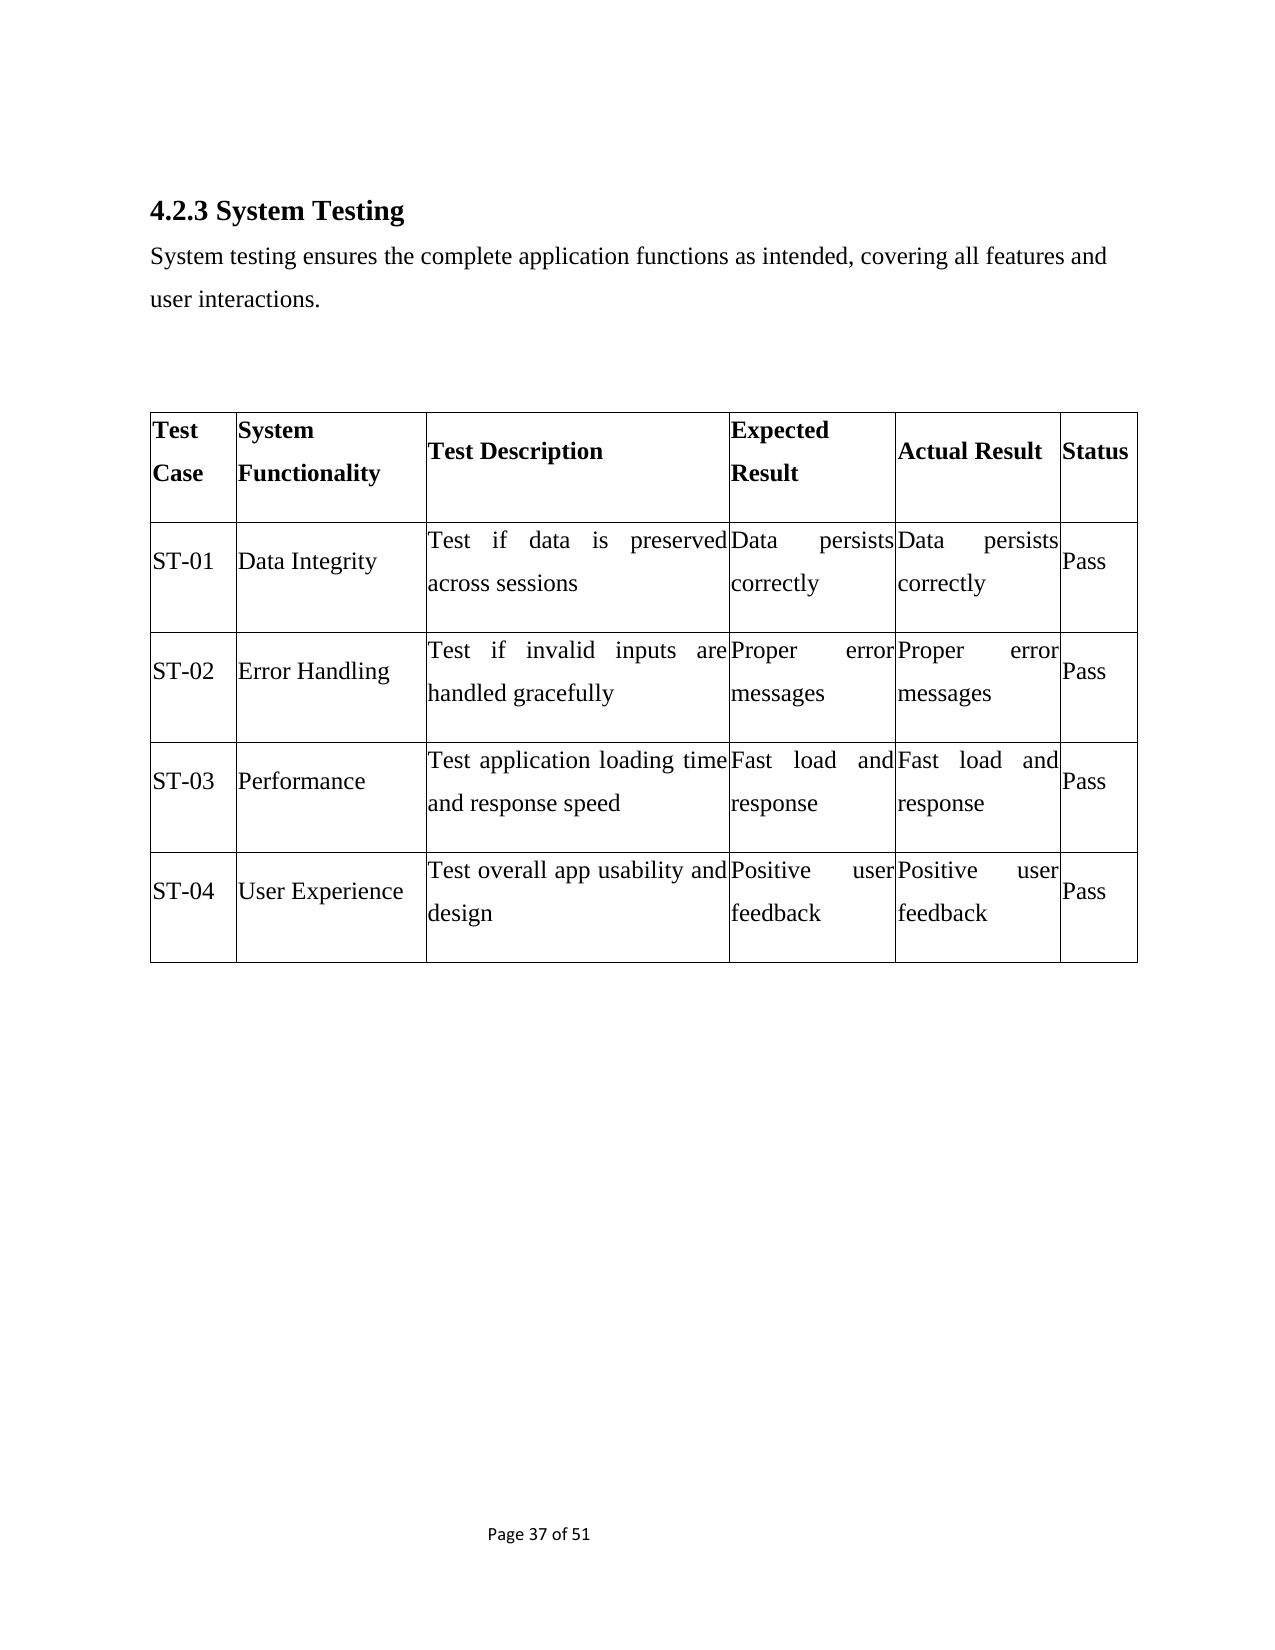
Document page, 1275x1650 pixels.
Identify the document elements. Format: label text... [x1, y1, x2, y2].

table_cell Pass [1061, 523, 1137, 632]
table_cell Pass [1061, 633, 1137, 742]
table_cell Test application loading time and response speed [427, 743, 729, 852]
table_cell ST-04 [151, 853, 236, 962]
table_header Actual Result [896, 413, 1060, 522]
table_cell Data persists correctly [730, 523, 895, 632]
table_cell Positive user feedback [896, 853, 1060, 962]
table_header Test Case [151, 413, 236, 522]
table_cell Proper error messages [730, 633, 895, 742]
table_cell ST-01 [151, 523, 236, 632]
table_cell Data Integrity [237, 523, 426, 632]
table_header Status [1061, 413, 1137, 522]
table_header Test Description [427, 413, 729, 522]
table_cell Pass [1061, 743, 1137, 852]
table_header Expected Result [730, 413, 895, 522]
table_cell Proper error messages [896, 633, 1060, 742]
table_cell Test if data is preserved across sessions [427, 523, 729, 632]
table_cell Fast load and response [896, 743, 1060, 852]
table_cell ST-03 [151, 743, 236, 852]
table_cell Performance [237, 743, 426, 852]
table_cell Test overall app usability and design [427, 853, 729, 962]
table_cell Pass [1061, 853, 1137, 962]
table_cell Data persists correctly [896, 523, 1060, 632]
table_cell Positive user feedback [730, 853, 895, 962]
table_cell Test if invalid inputs are handled gracefully [427, 633, 729, 742]
table_cell Fast load and response [730, 743, 895, 852]
table_cell ST-02 [151, 633, 236, 742]
table_cell User Experience [237, 853, 426, 962]
text 4.2.3 System Testing System testing ensures the complete application functions as intended, covering all features and user interactions. [150, 193, 1125, 313]
table_header System Functionality [237, 413, 426, 522]
table_cell Error Handling [237, 633, 426, 742]
